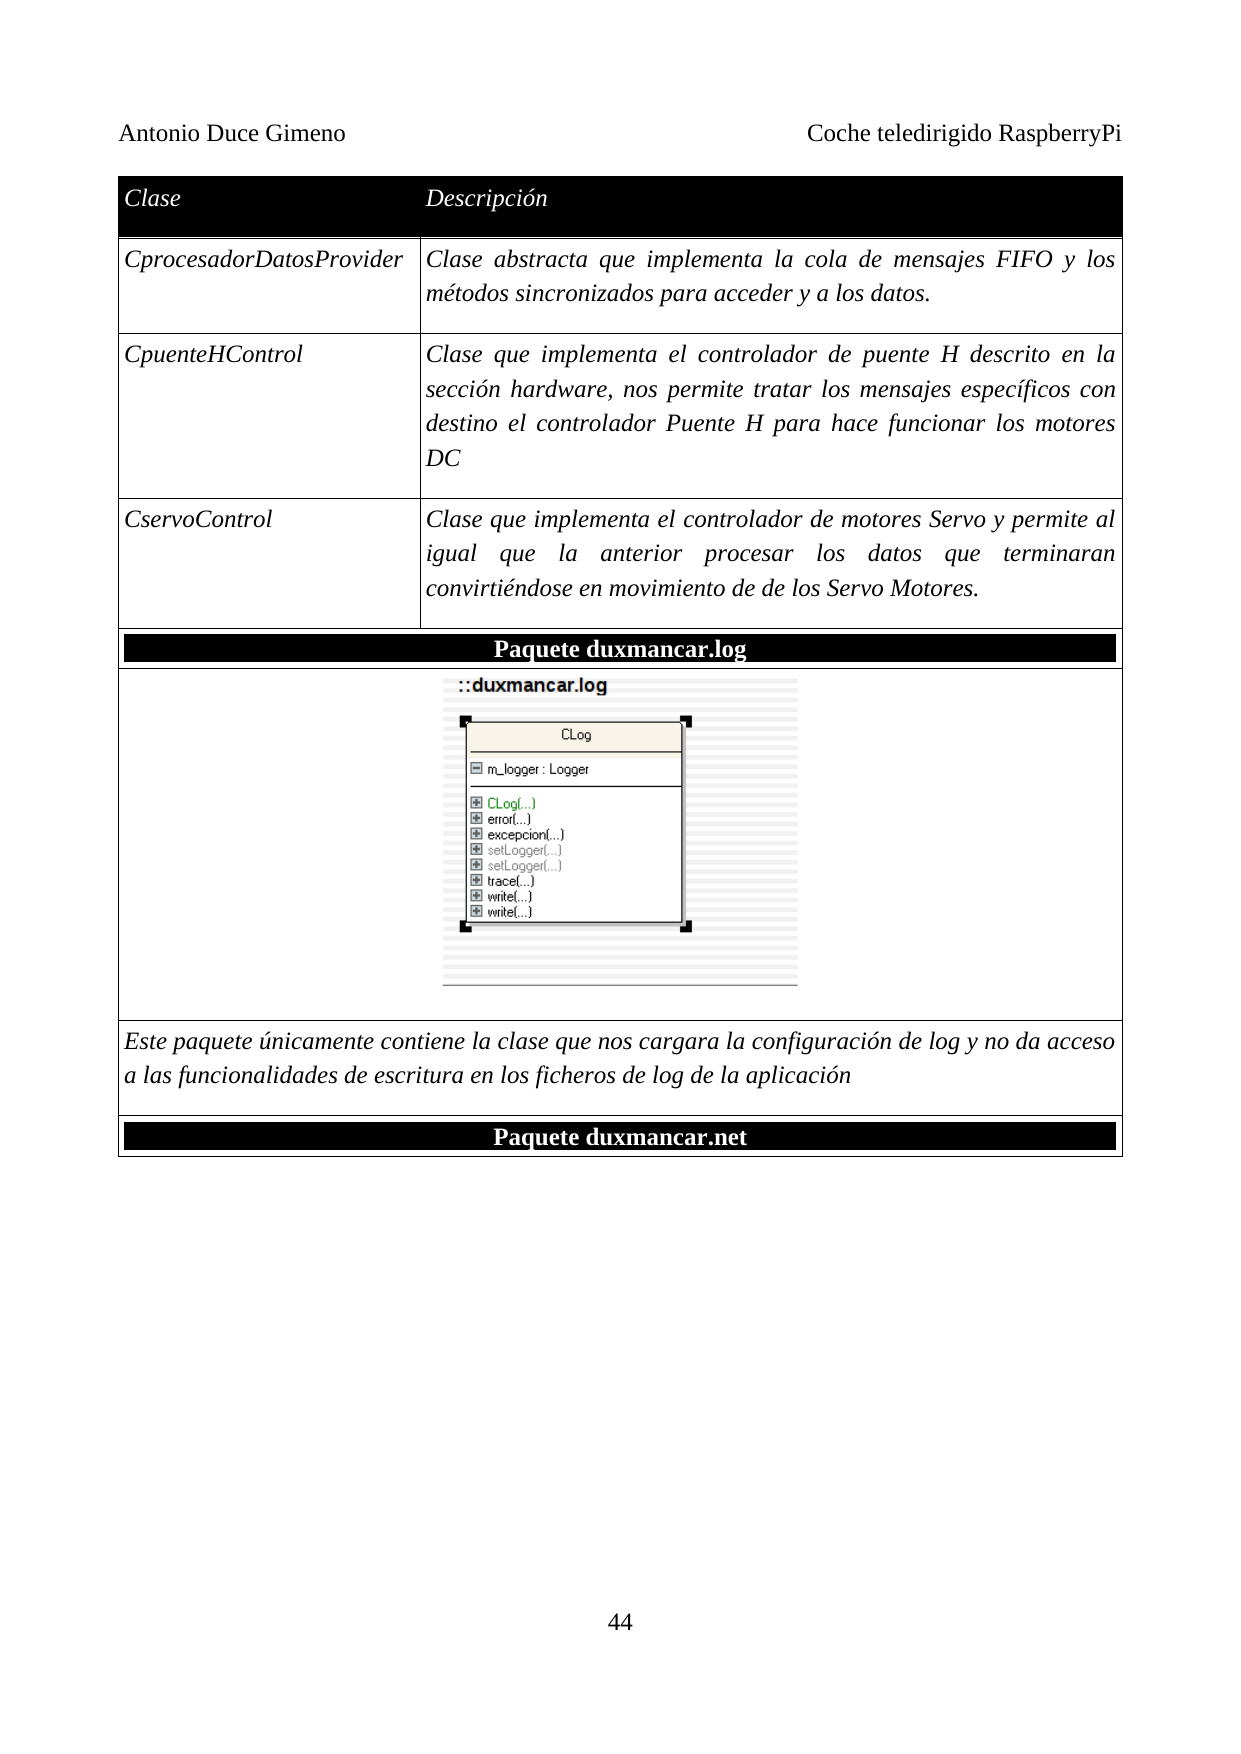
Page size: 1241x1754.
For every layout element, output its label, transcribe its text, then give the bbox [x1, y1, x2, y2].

table_cell Paquete duxmancar.net [119, 1116, 1122, 1156]
table_cell CpuenteHControl [119, 334, 420, 497]
table_cell Este paquete únicamente contiene la clase que nos cargara la configuración de log y no da acceso a las funcionalidades de escritura en los ficheros de log de la aplicación [119, 1021, 1122, 1115]
picture [442, 674, 798, 986]
table_cell [119, 669, 1122, 1020]
table_cell Clase abstracta que implementa la cola de mensajes FIFO y los métodos sincronizados para acceder y a los datos. [421, 239, 1122, 333]
table_cell Clase [119, 178, 420, 237]
table_cell CprocesadorDatosProvider [119, 239, 420, 333]
table_cell Paquete duxmancar.log [119, 629, 1122, 668]
table_cell CservoControl [119, 499, 420, 627]
table_cell Clase que implementa el controlador de puente H descrito en la sección hardware, nos permite tratar los mensajes específicos con destino el controlador Puente H para hace funcionar los motores DC [421, 334, 1122, 497]
table_cell Descripción [421, 178, 1122, 237]
table_cell Clase que implementa el controlador de motores Servo y permite al igual que la anterior procesar los datos que terminaran convirtiéndose en movimiento de de los Servo Motores. [421, 499, 1122, 627]
